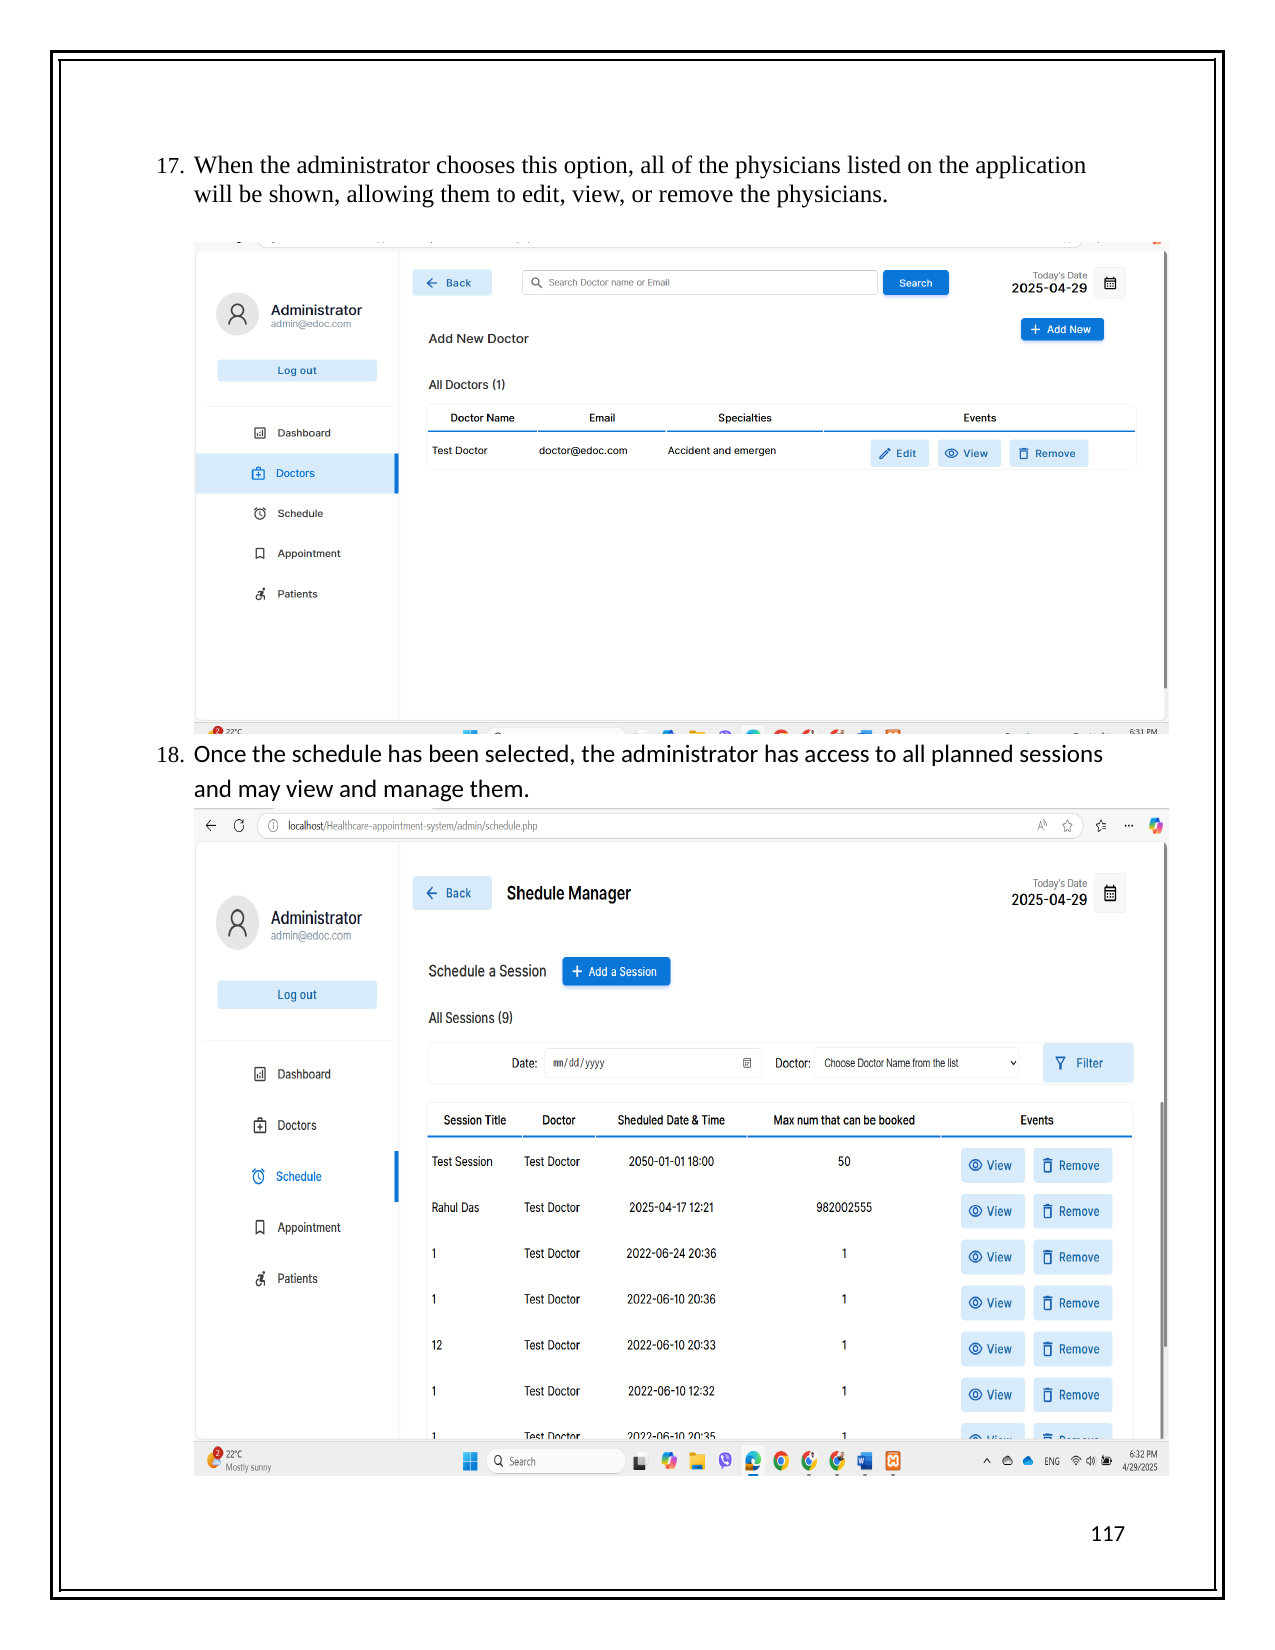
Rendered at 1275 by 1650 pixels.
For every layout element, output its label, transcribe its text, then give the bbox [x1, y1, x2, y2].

list When the administrator chooses this option, all of the physicians listed on the application will be shown, allowing them to edit, view, or remove the physicians. [156, 150, 1125, 207]
picture [193, 242, 1169, 734]
picture [193, 808, 1169, 1476]
list Once the schedule has been selected, the administrator has access to all planned sessions and may view and manage them. [156, 738, 1125, 804]
